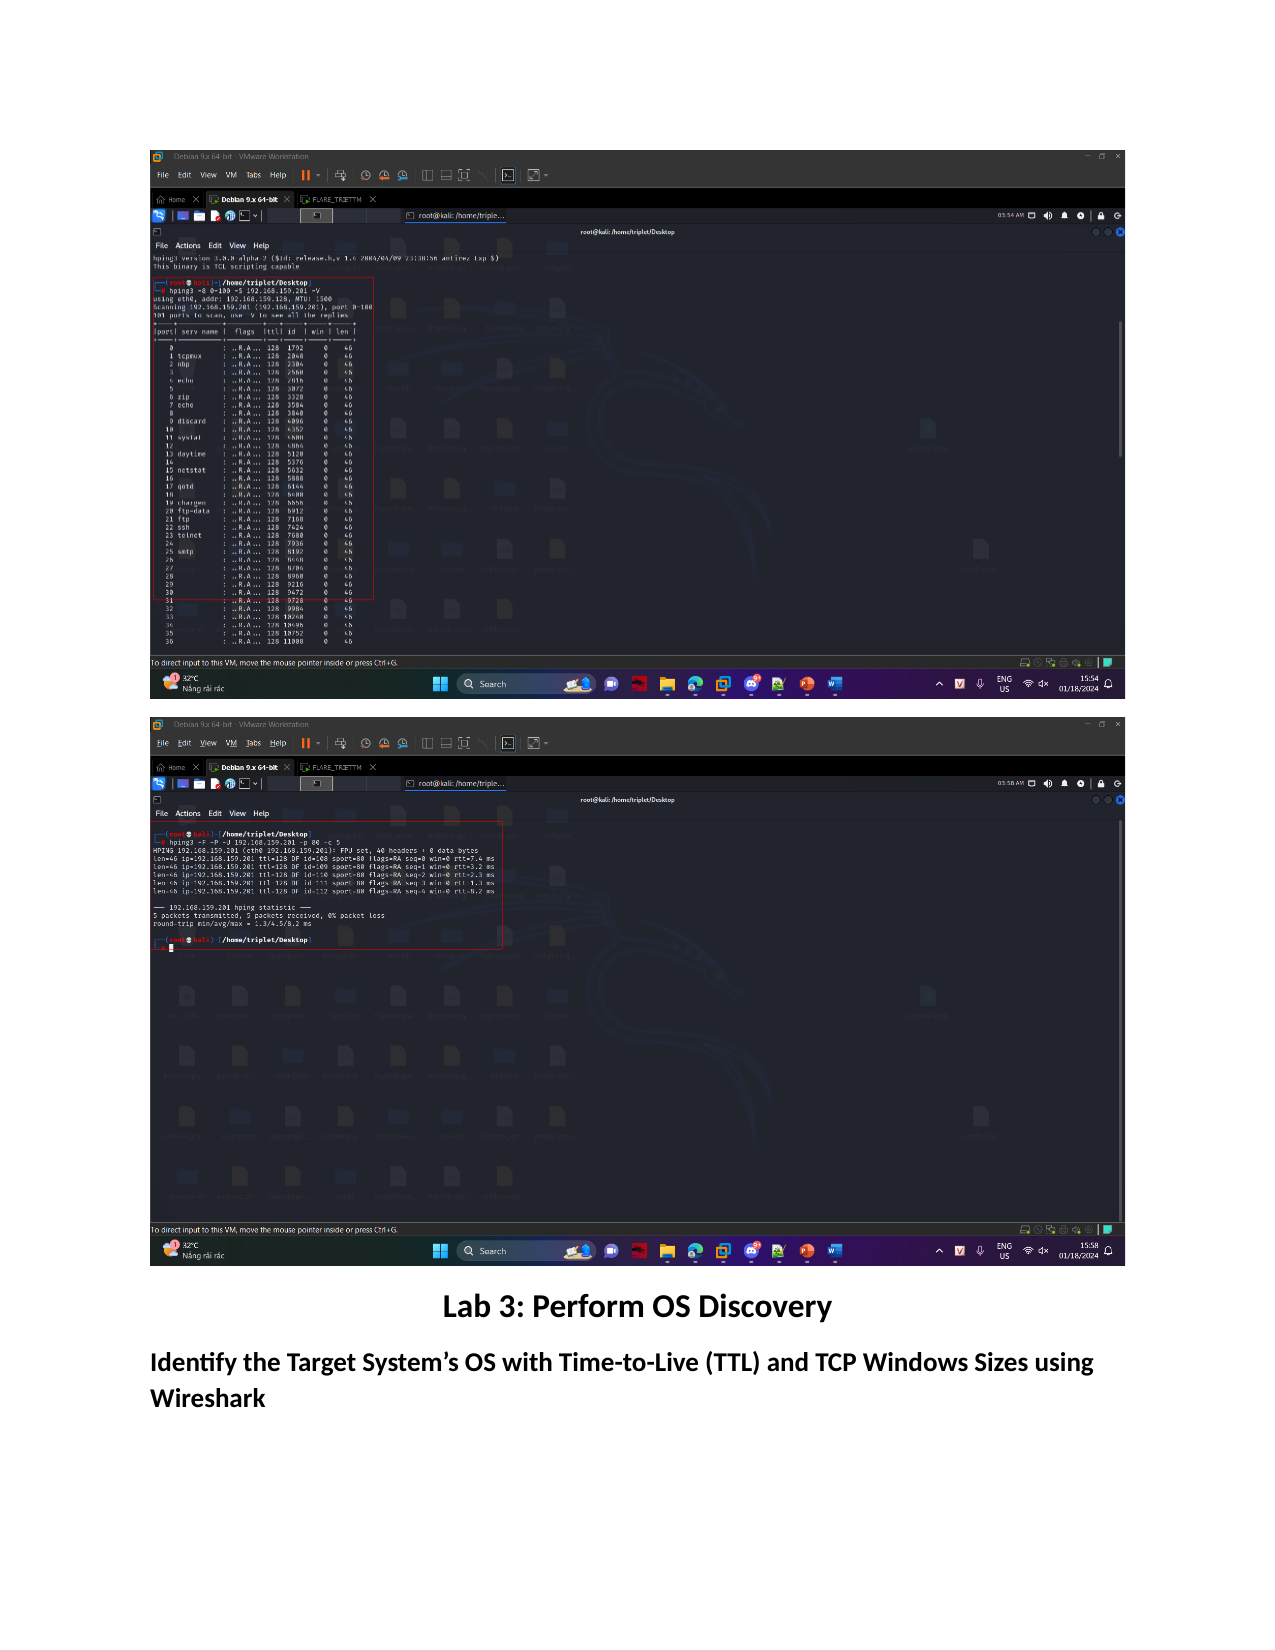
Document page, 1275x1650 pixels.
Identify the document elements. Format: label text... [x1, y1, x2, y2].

text Lab 3: Perform OS Discovery [150, 1284, 1125, 1325]
picture [150, 717, 1125, 1266]
text Identify the Target System’s OS with Time-to-Live (TTL) and TCP Windows Sizes using Wireshark [150, 1345, 1125, 1414]
picture [150, 150, 1125, 699]
